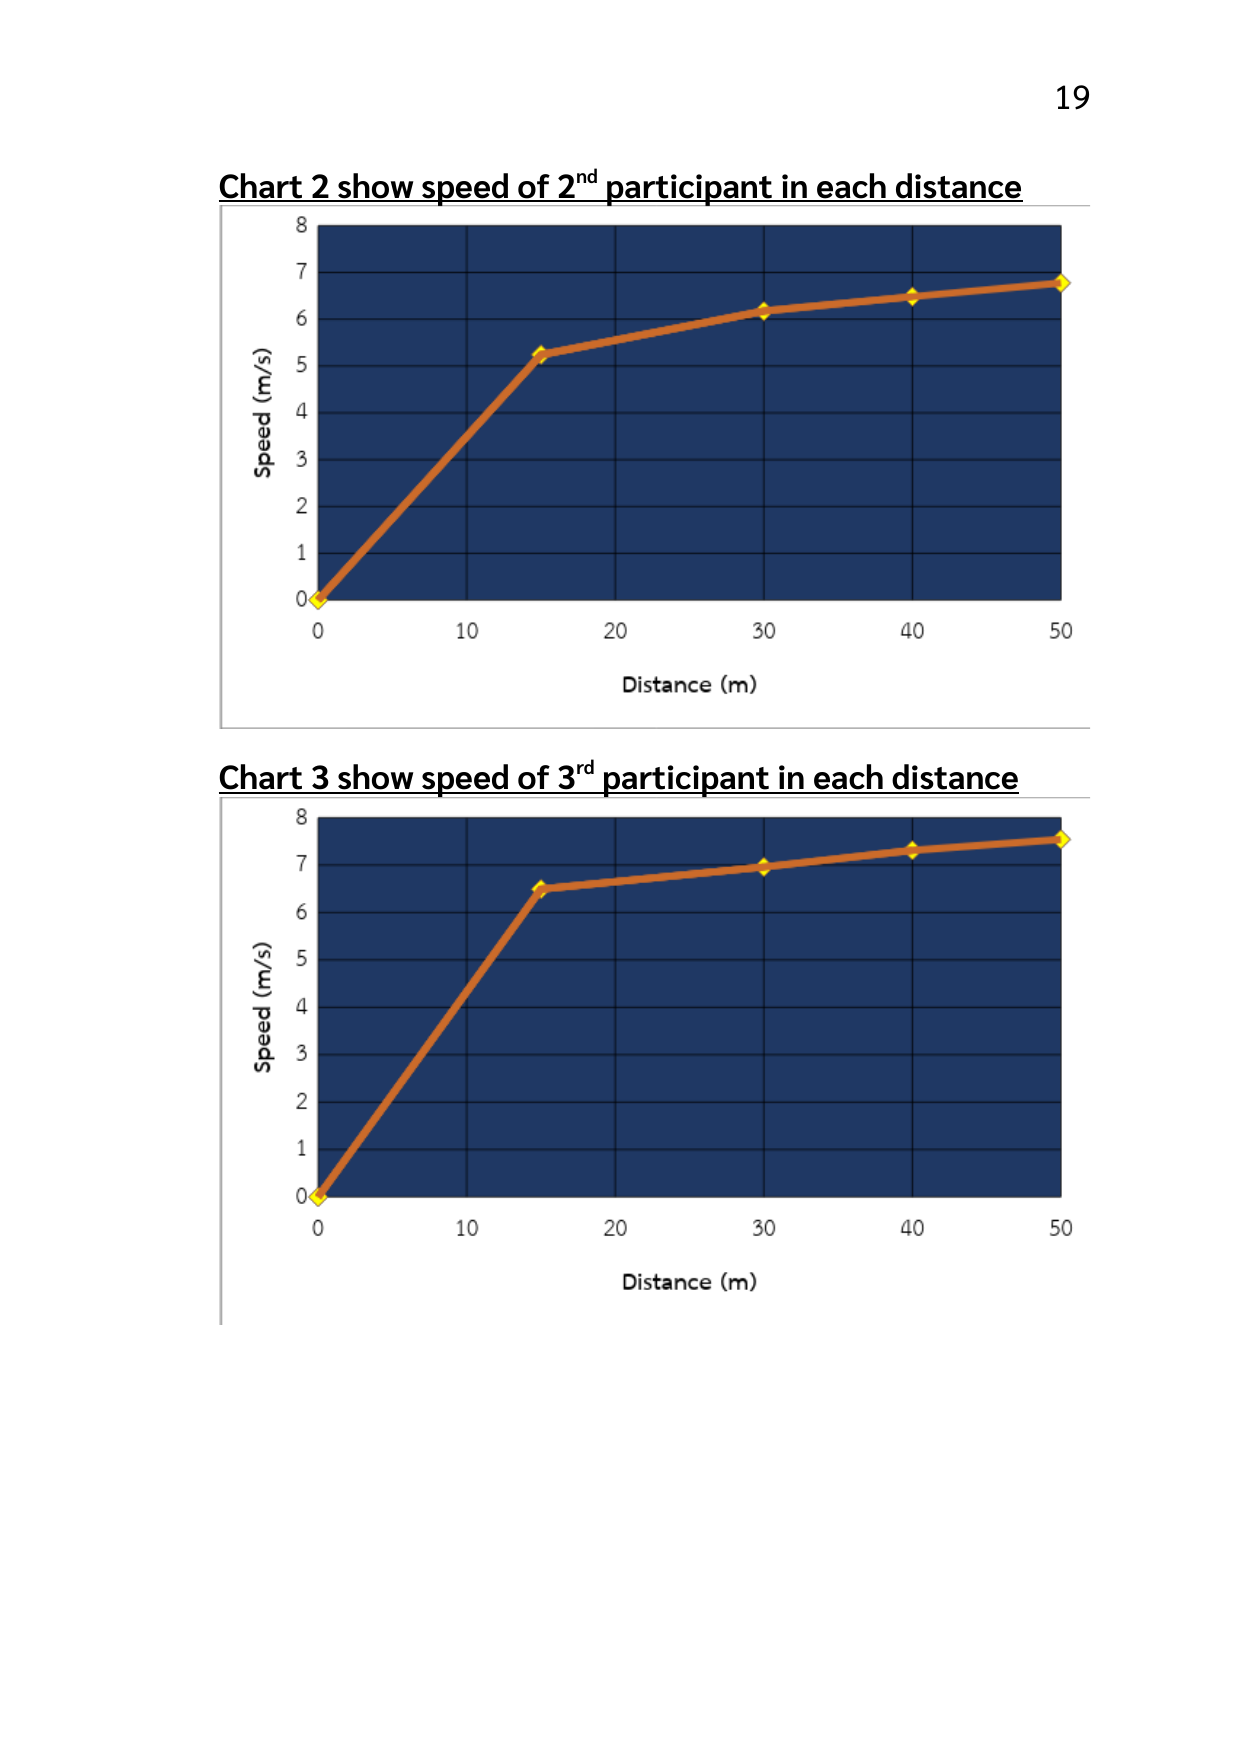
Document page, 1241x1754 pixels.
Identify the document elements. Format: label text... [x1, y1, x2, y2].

text Chart 3 show speed of 3rd participant in each distance [218, 754, 1090, 797]
text Chart 2 show speed of 2nd participant in each distance [218, 162, 1090, 205]
picture [218, 205, 1091, 729]
picture [218, 797, 1091, 1325]
